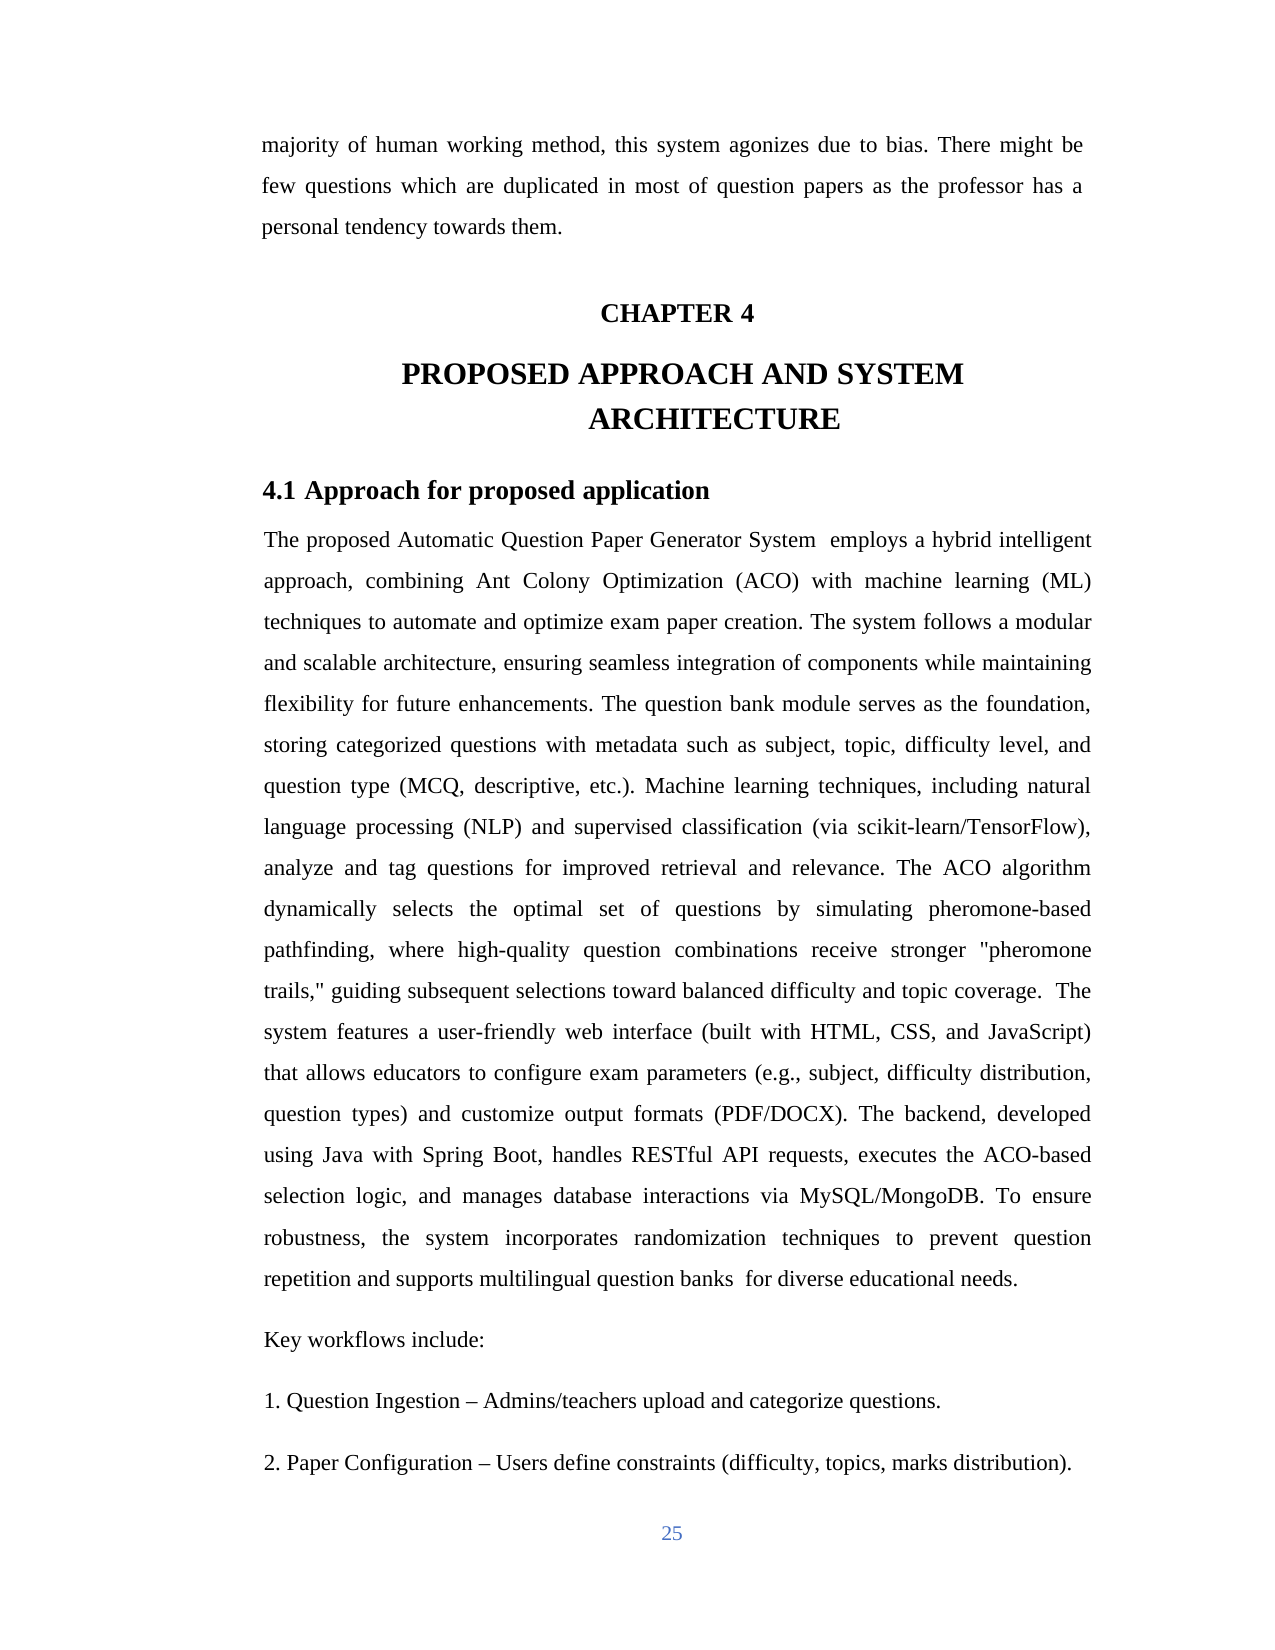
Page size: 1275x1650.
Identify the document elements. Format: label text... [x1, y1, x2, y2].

text Key workflows include: [263, 1326, 1092, 1352]
text CHAPTER 4 [177, 297, 1084, 328]
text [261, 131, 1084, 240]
subtitle PROPOSED APPROACH AND SYSTEM [317, 355, 1049, 391]
text ARCHITECTURE [331, 400, 1098, 436]
text The proposed Automatic Question Paper Generator System employs a hybrid intelligent approach, combining Ant Colony Optimization (ACO) with machine learning (ML) techniques to automate and optimize exam paper creation. The system follows a modular and scalable architecture, ensuring seamless integration of components while maintaining flexibility for future enhancements. The question bank module serves as the foundation, storing categorized questions with metadata such as subject, topic, difficulty level, and question type (MCQ, descriptive, etc.). Machine learning techniques, including natural language processing (NLP) and supervised classification (via scikit-learn/TensorFlow), analyze and tag questions for improved retrieval and relevance. The ACO algorithm dynamically selects the optimal set of questions by simulating pheromone-based pathfinding, where high-quality question combinations receive stronger "pheromone trails," guiding subsequent selections toward balanced difficulty and topic coverage. The system features a user-friendly web interface (built with HTML, CSS, and JavaScript) that allows educators to configure exam parameters (e.g., subject, difficulty distribution, question types) and customize output formats (PDF/DOCX). The backend, developed using Java with Spring Boot, handles RESTful API requests, executes the ACO-based selection logic, and manages database interactions via MySQL/MongoDB. To ensure robustness, the system incorporates randomization techniques to prevent question repetition and supports multilingual question banks for diverse educational needs. [263, 526, 1092, 1291]
text 2. Paper Configuration – Users define constraints (difficulty, topics, marks distribution). [263, 1449, 1092, 1475]
text 1. Question Ingestion – Admins/teachers upload and categorize questions. [263, 1387, 1092, 1414]
subtitle Approach for proposed application [262, 474, 1113, 506]
